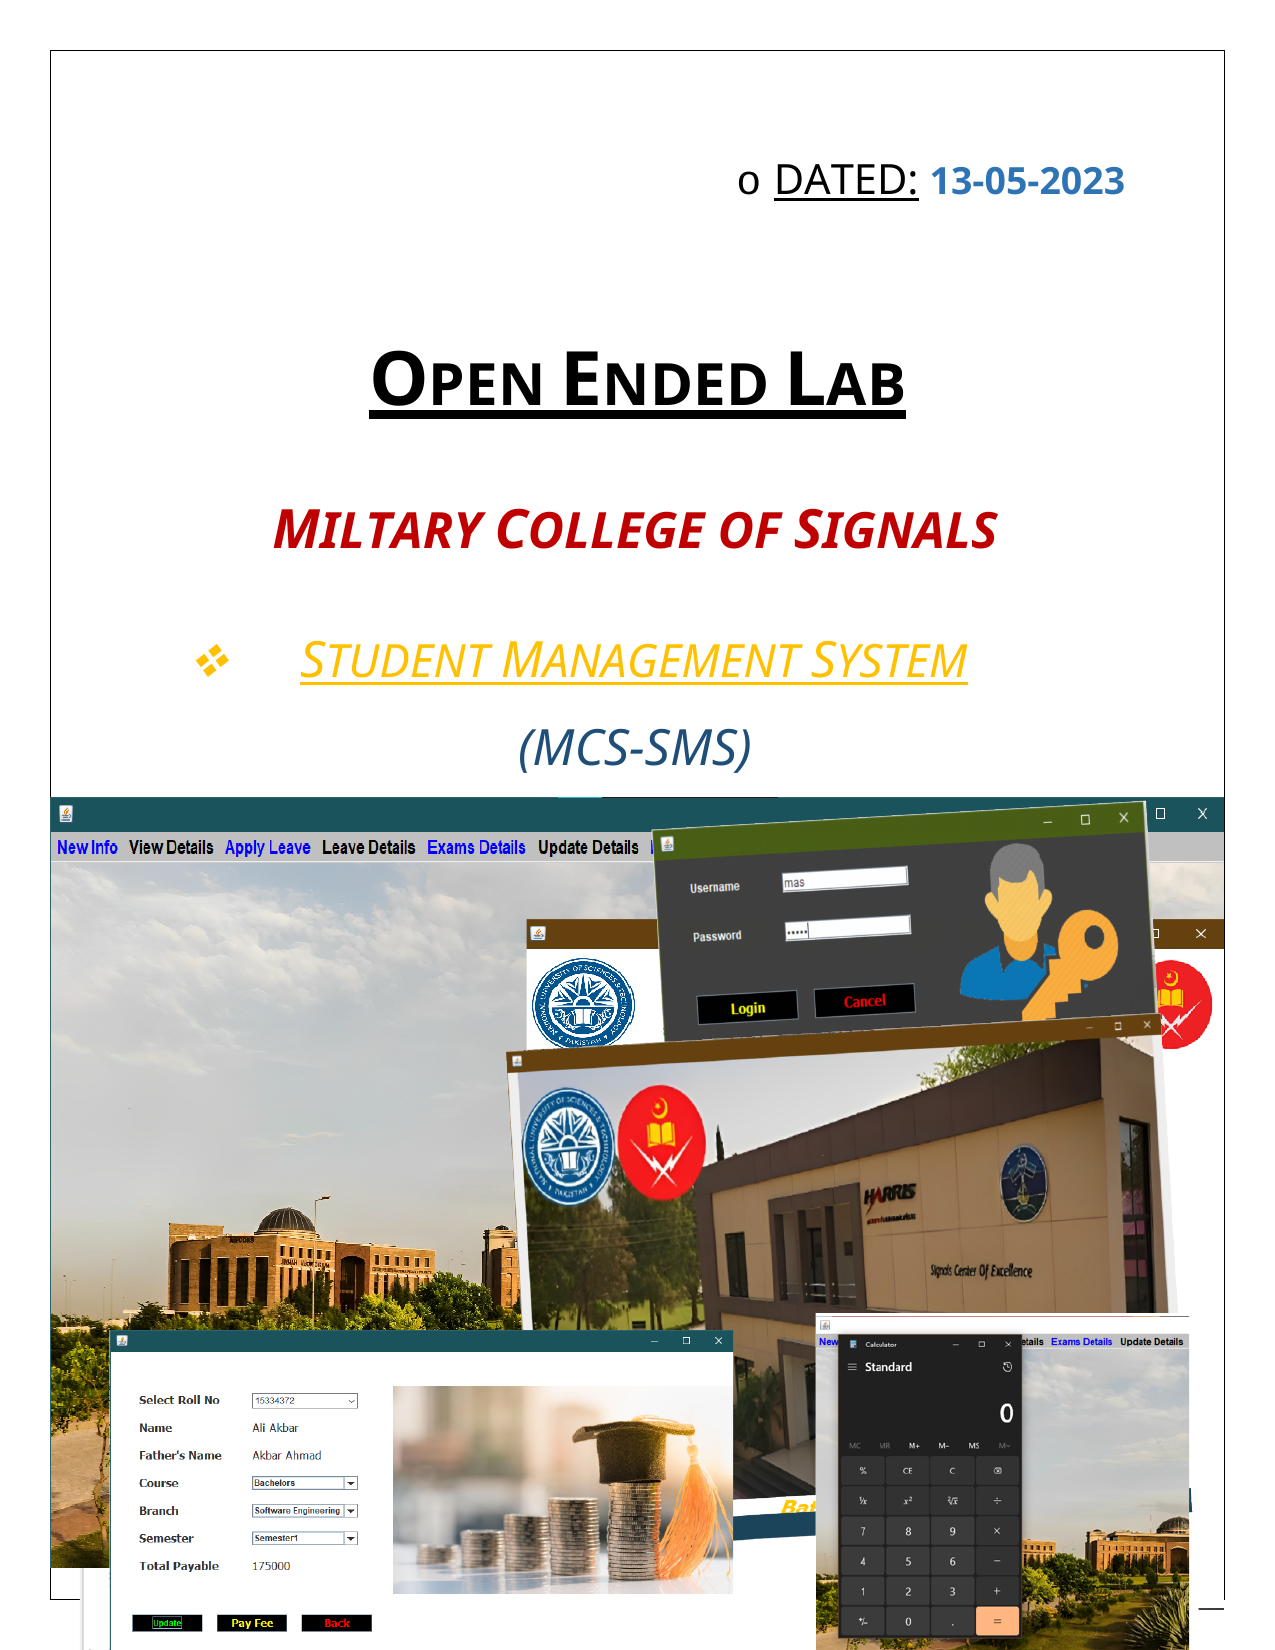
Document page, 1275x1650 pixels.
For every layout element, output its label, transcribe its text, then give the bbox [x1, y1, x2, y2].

text OPEN ENDED LAB [150, 325, 1125, 427]
text MILTARY COLLEGE OF SIGNALS [150, 490, 1125, 564]
list DATED: 13-05-2023 [187, 150, 1125, 207]
text (MCS-SMS) [150, 712, 1125, 780]
picture [50, 797, 1224, 1650]
list STUDENT MANAGEMENT SYSTEM [187, 624, 1125, 692]
